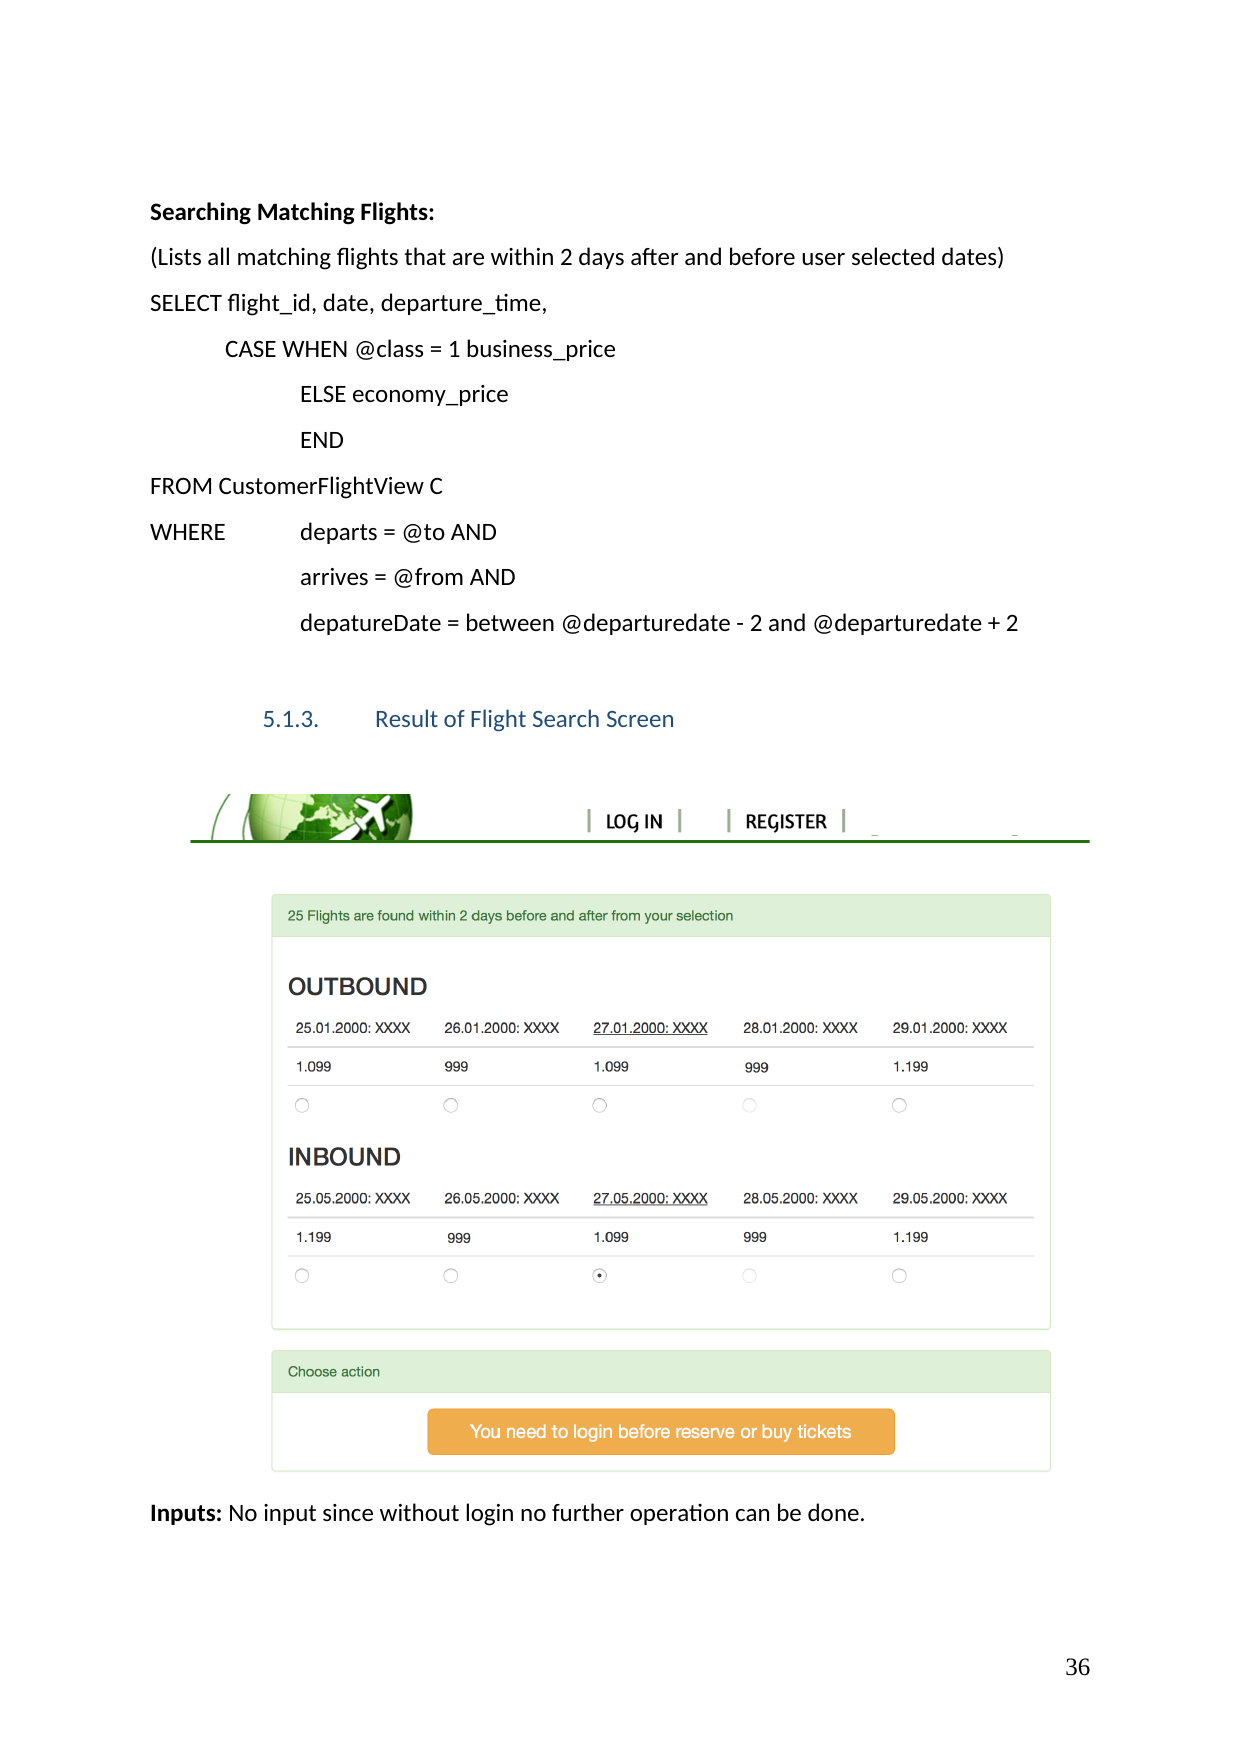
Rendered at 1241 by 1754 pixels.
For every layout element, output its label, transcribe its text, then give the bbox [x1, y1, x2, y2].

text SELECT flight_id, date, departure_time, [150, 287, 1090, 318]
text FROM CustomerFlightView C [150, 470, 1090, 501]
text (Lists all matching flights that are within 2 days after and before user selected dates) [150, 241, 1090, 272]
text arrives = @from AND [150, 562, 1090, 592]
text END [150, 424, 1090, 455]
text ELSE economy_price [150, 379, 1090, 409]
text CASE WHEN @class = 1 business_price [150, 333, 1090, 363]
subtitle Result of Flight Search Screen [262, 703, 1090, 733]
text WHERE departs = @to AND [150, 516, 1090, 546]
text depatureDate = between @departuredate - 2 and @departuredate + 2 [150, 607, 1090, 638]
text Searching Matching Flights: [150, 196, 1090, 226]
picture [150, 794, 1090, 1483]
text Inputs: No input since without login no further operation can be done. [150, 1497, 1090, 1527]
